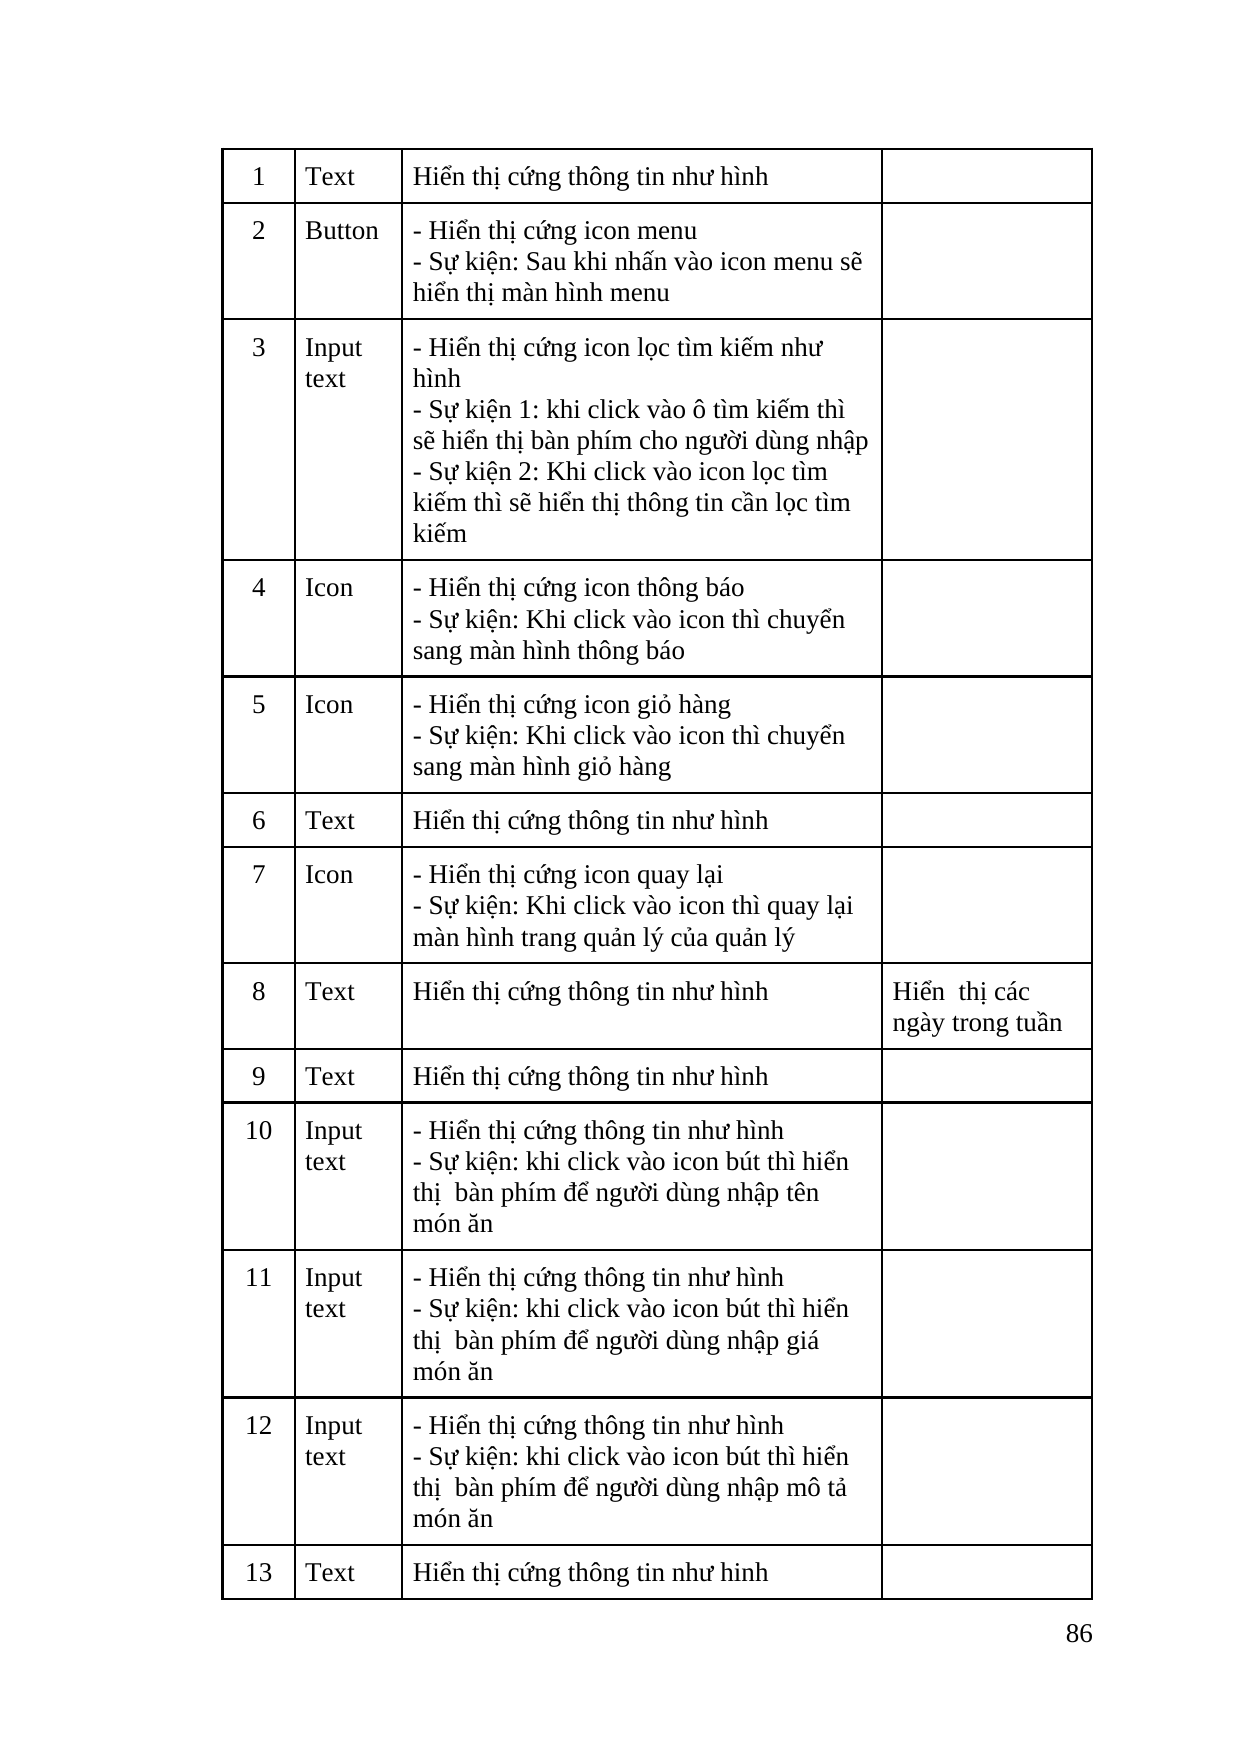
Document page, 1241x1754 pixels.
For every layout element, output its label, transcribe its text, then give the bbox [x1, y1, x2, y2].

table_cell 5 [224, 678, 294, 792]
table_cell Text [296, 150, 401, 202]
table_cell Text [296, 964, 401, 1047]
table_cell [883, 1251, 1091, 1396]
table_cell [883, 320, 1091, 559]
table_cell 2 [224, 204, 294, 318]
table_cell - Hiển thị cứng icon giỏ hàng - Sự kiện: Khi click vào icon thì chuyển sang màn hình giỏ hàng [403, 678, 881, 792]
table_cell [883, 678, 1091, 792]
table_cell [883, 561, 1091, 675]
table_cell Text [296, 1546, 401, 1598]
table_cell 10 [224, 1104, 294, 1249]
table_cell 13 [224, 1546, 294, 1598]
table_cell 4 [224, 561, 294, 675]
table_cell - Hiển thị cứng icon lọc tìm kiếm như hình - Sự kiện 1: khi click vào ô tìm kiếm thì sẽ hiển thị bàn phím cho người dùng nhập - Sự kiện 2: Khi click vào icon lọc tìm kiếm thì sẽ hiển thị thông tin cần lọc tìm kiếm [403, 320, 881, 559]
table_cell - Hiển thị cứng icon thông báo - Sự kiện: Khi click vào icon thì chuyển sang màn hình thông báo [403, 561, 881, 675]
table_cell Hiển thị cứng thông tin như hình [403, 150, 881, 202]
table_cell [883, 794, 1091, 846]
table_cell 3 [224, 320, 294, 559]
table_cell Input text [296, 1399, 401, 1544]
table_cell 12 [224, 1399, 294, 1544]
table_cell [883, 848, 1091, 962]
table_cell - Hiển thị cứng thông tin như hình - Sự kiện: khi click vào icon bút thì hiển thị bàn phím để người dùng nhập tên món ăn [403, 1104, 881, 1249]
table_cell Hiển thị cứng thông tin như hình [403, 1050, 881, 1101]
table_cell 7 [224, 848, 294, 962]
table_cell - Hiển thị cứng icon menu - Sự kiện: Sau khi nhấn vào icon menu sẽ hiển thị màn hình menu [403, 204, 881, 318]
table_cell Icon [296, 848, 401, 962]
table_cell Input text [296, 320, 401, 559]
table_cell Hiển thị các ngày trong tuần [883, 964, 1091, 1047]
table_cell Icon [296, 561, 401, 675]
table_cell - Hiển thị cứng icon quay lại - Sự kiện: Khi click vào icon thì quay lại màn hình trang quản lý của quản lý [403, 848, 881, 962]
table_cell Hiển thị cứng thông tin như hình [403, 964, 881, 1047]
table_cell 8 [224, 964, 294, 1047]
table_cell [883, 1050, 1091, 1101]
table_cell 6 [224, 794, 294, 846]
table_cell 11 [224, 1251, 294, 1396]
table_cell [883, 1546, 1091, 1598]
table_cell [883, 204, 1091, 318]
table_cell Text [296, 1050, 401, 1101]
table_cell [883, 150, 1091, 202]
table_cell Icon [296, 678, 401, 792]
table_cell Text [296, 794, 401, 846]
table_cell [883, 1399, 1091, 1544]
table_cell Input text [296, 1104, 401, 1249]
table_cell 9 [224, 1050, 294, 1101]
table_cell 1 [224, 150, 294, 202]
table_cell Hiển thị cứng thông tin như hinh [403, 1546, 881, 1598]
table_cell - Hiển thị cứng thông tin như hình - Sự kiện: khi click vào icon bút thì hiển thị bàn phím để người dùng nhập giá món ăn [403, 1251, 881, 1396]
table_cell - Hiển thị cứng thông tin như hình - Sự kiện: khi click vào icon bút thì hiển thị bàn phím để người dùng nhập mô tả món ăn [403, 1399, 881, 1544]
table_cell [883, 1104, 1091, 1249]
table_cell Input text [296, 1251, 401, 1396]
table_cell Button [296, 204, 401, 318]
table_cell Hiển thị cứng thông tin như hình [403, 794, 881, 846]
